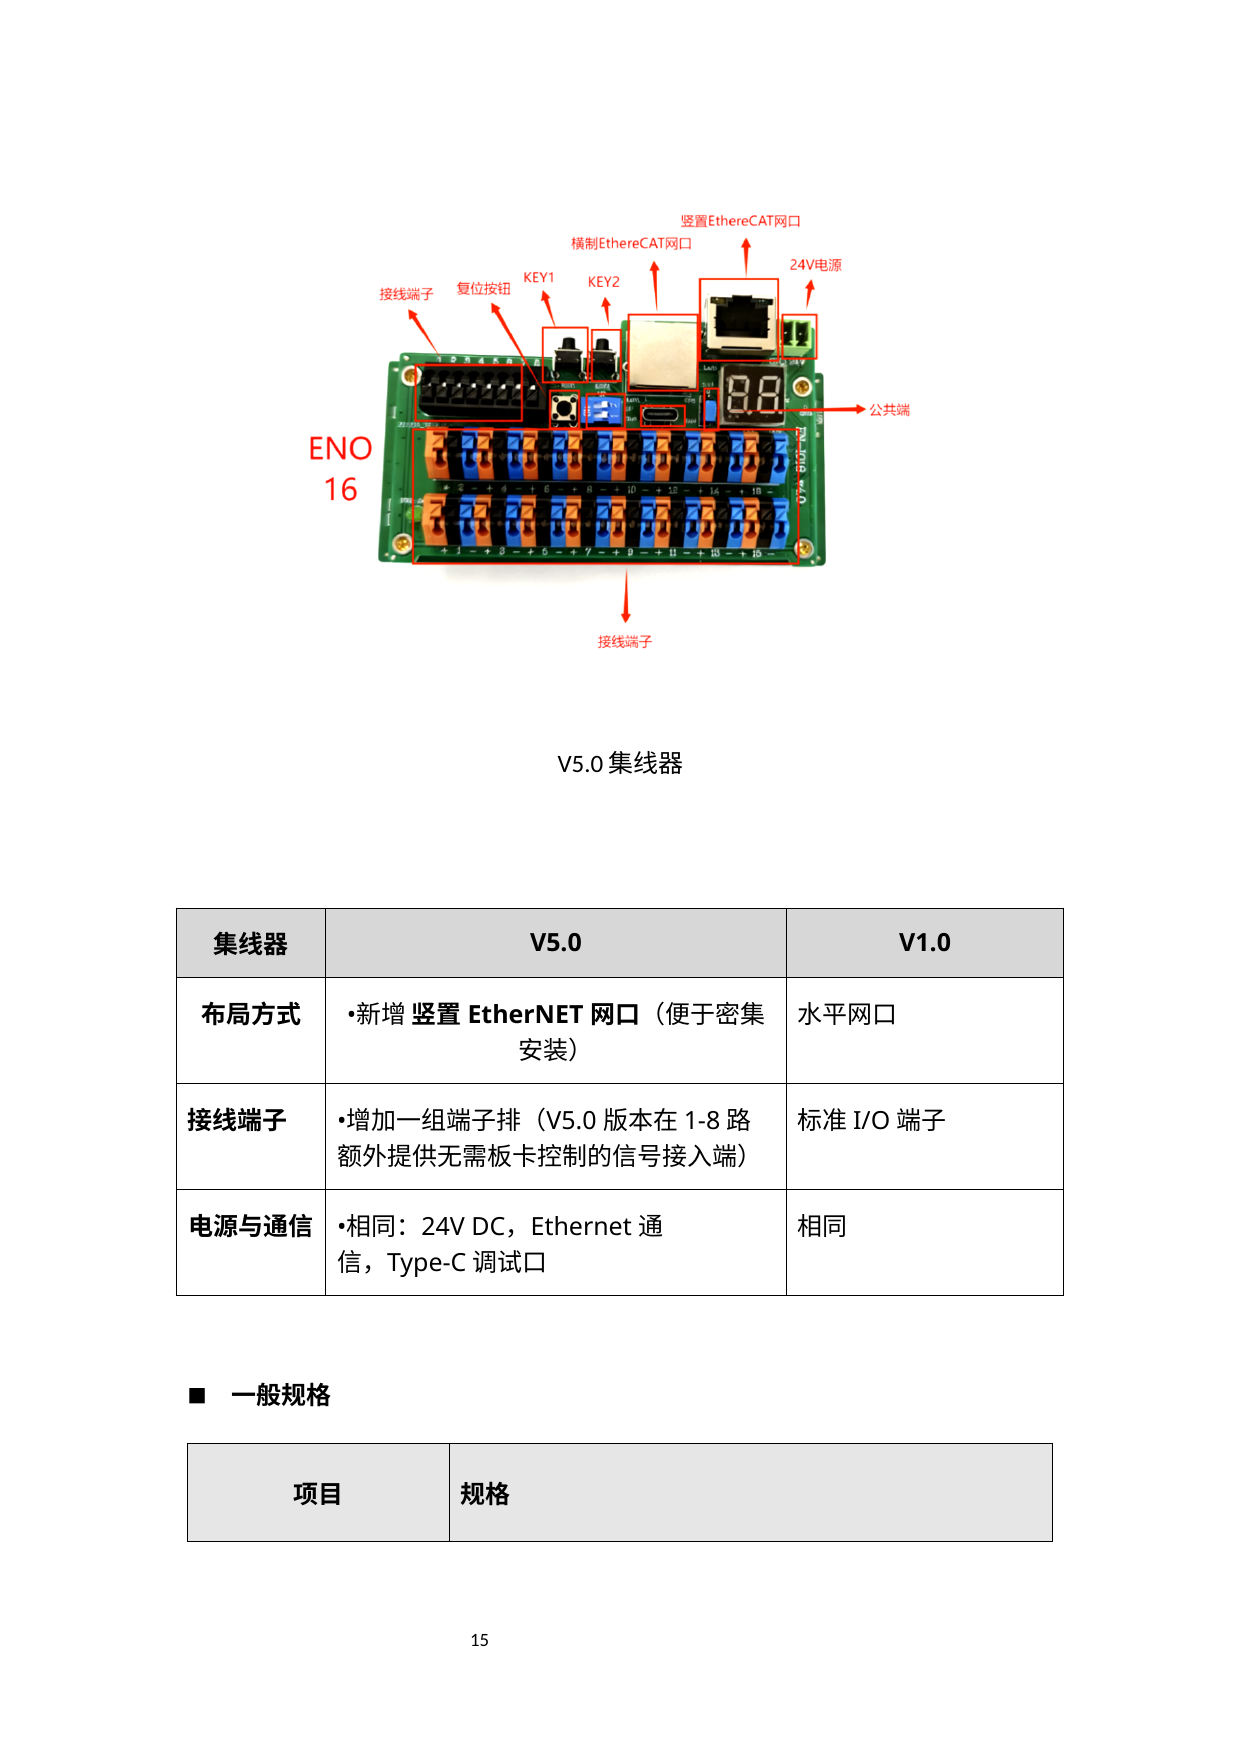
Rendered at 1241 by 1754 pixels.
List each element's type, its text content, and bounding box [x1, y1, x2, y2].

table_cell 接线端子 [177, 1084, 325, 1189]
table_header V1.0 [787, 909, 1063, 977]
table_header 项目 [188, 1444, 449, 1541]
picture [220, 160, 1021, 694]
table_header 规格 [450, 1444, 1052, 1541]
list 一般规格 [187, 1361, 1053, 1426]
table_cell 相同 [787, 1190, 1063, 1295]
table_header 集线器 [177, 909, 325, 977]
table_header V5.0 [326, 909, 786, 977]
table_cell 标准 I/O 端子 [787, 1084, 1063, 1189]
table_cell •新增 竖置 EtherNET 网口（便于密集安装） [326, 978, 786, 1083]
table_cell 布局方式 [177, 978, 325, 1083]
table_cell •增加一组端子排（V5.0 版本在 1-8 路额外提供无需板卡控制的信号接入端） [326, 1084, 786, 1189]
table_cell 电源与通信 [177, 1190, 325, 1295]
table_cell •相同：24V DC，Ethernet 通信，Type-C 调试口 [326, 1190, 786, 1295]
text V5.0集线器 [187, 729, 1053, 794]
table_cell 水平网口 [787, 978, 1063, 1083]
